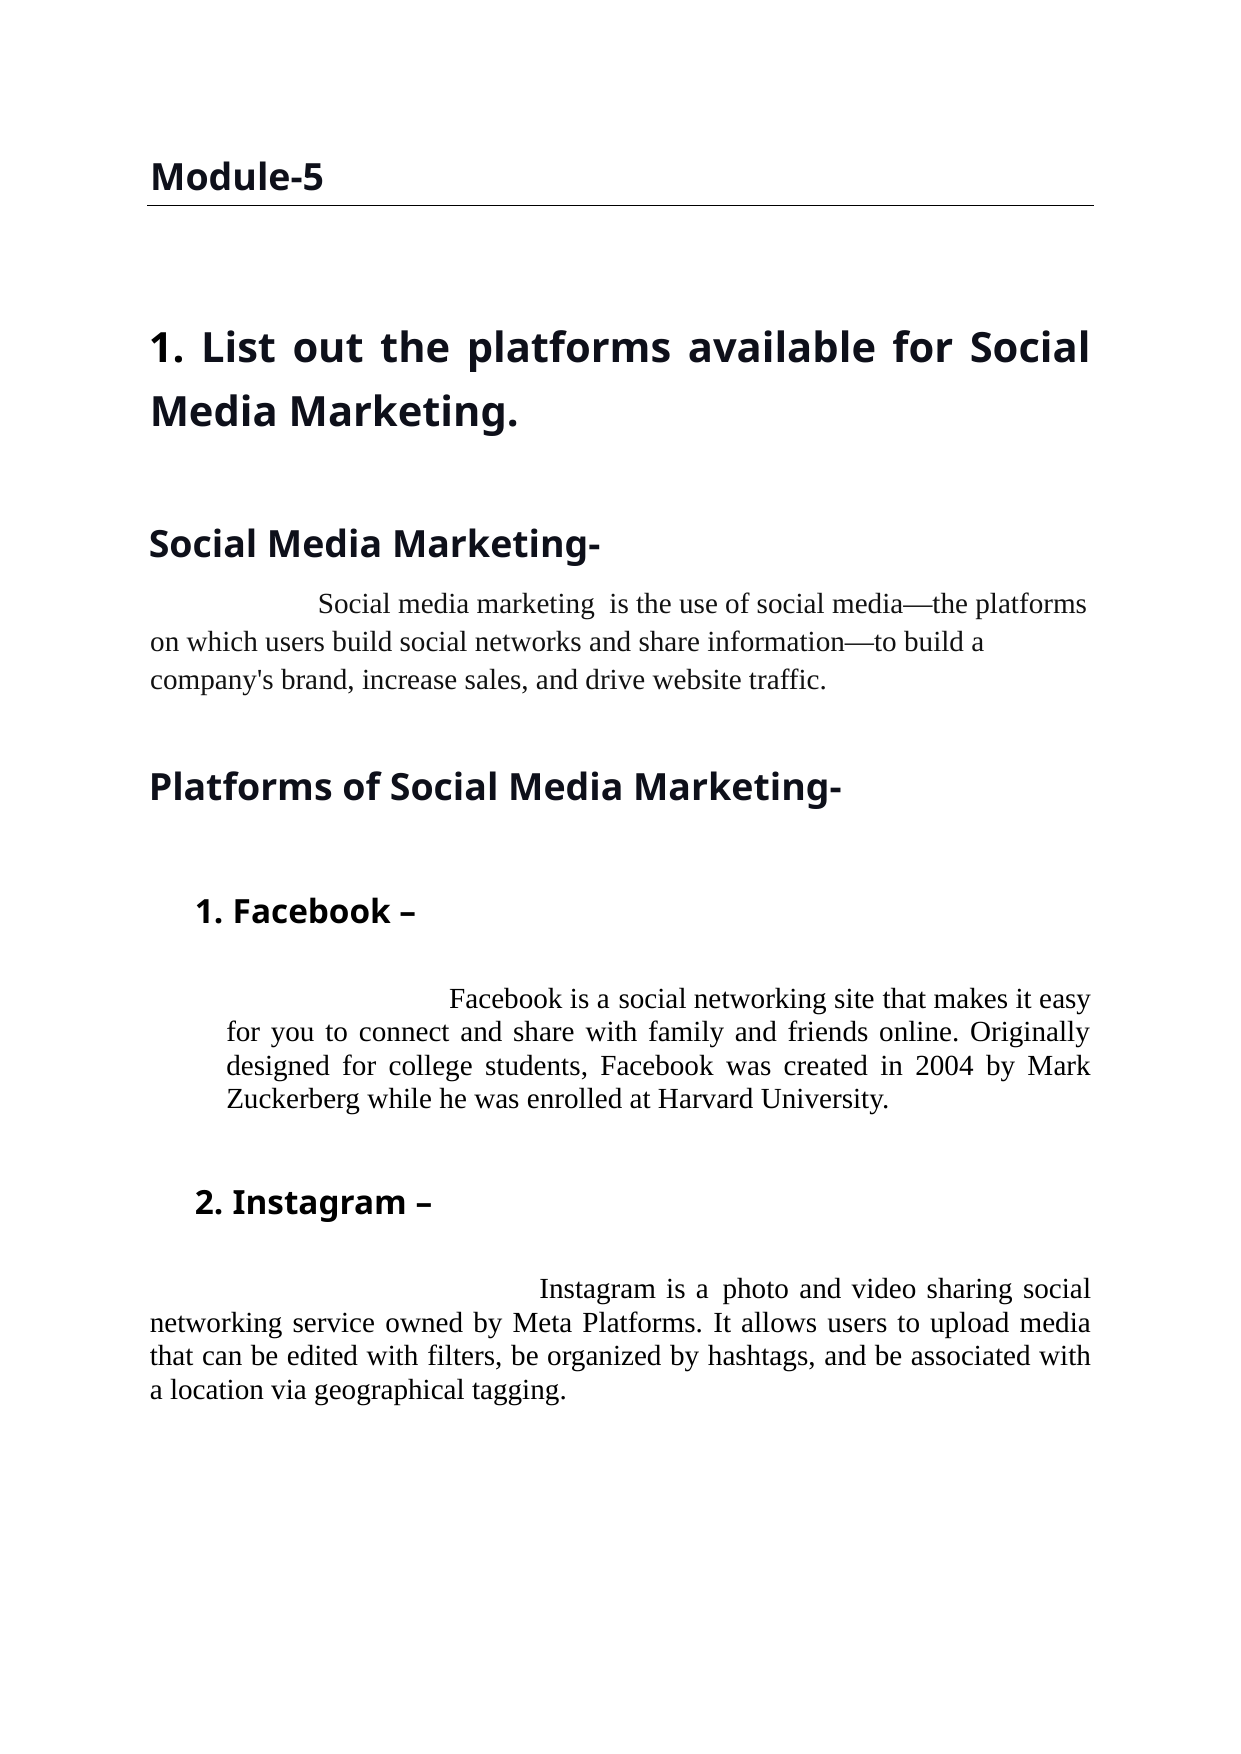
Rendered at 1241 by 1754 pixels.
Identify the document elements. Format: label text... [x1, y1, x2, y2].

subtitle Module-5 [150, 150, 1174, 201]
subtitle 1. Facebook – [194, 888, 1144, 934]
subtitle Platforms of Social Media Marketing- [148, 760, 1174, 811]
text Social media marketing is the use of social media—the platforms on which users build social networks and share information—to build a company's brand, increase sales, and drive website traffic. [150, 586, 1091, 696]
text Instagram is a photo and video sharing social networking service owned by Meta Platforms. It allows users to upload media that can be edited with filters, be organized by hashtags, and be associated with a location via geographical tagging. [148, 1271, 1091, 1406]
subtitle Social Media Marketing- [148, 518, 1174, 569]
subtitle 2. Instagram – [194, 1179, 1144, 1224]
text 1. List out the platforms available for Social Media Marketing. [148, 318, 1092, 439]
text Facebook is a social networking site that makes it easy for you to connect and share with family and friends online. Originally designed for college students, Facebook was created in 2004 by Mark Zuckerberg while he was enrolled at Harvard University. [225, 981, 1091, 1115]
